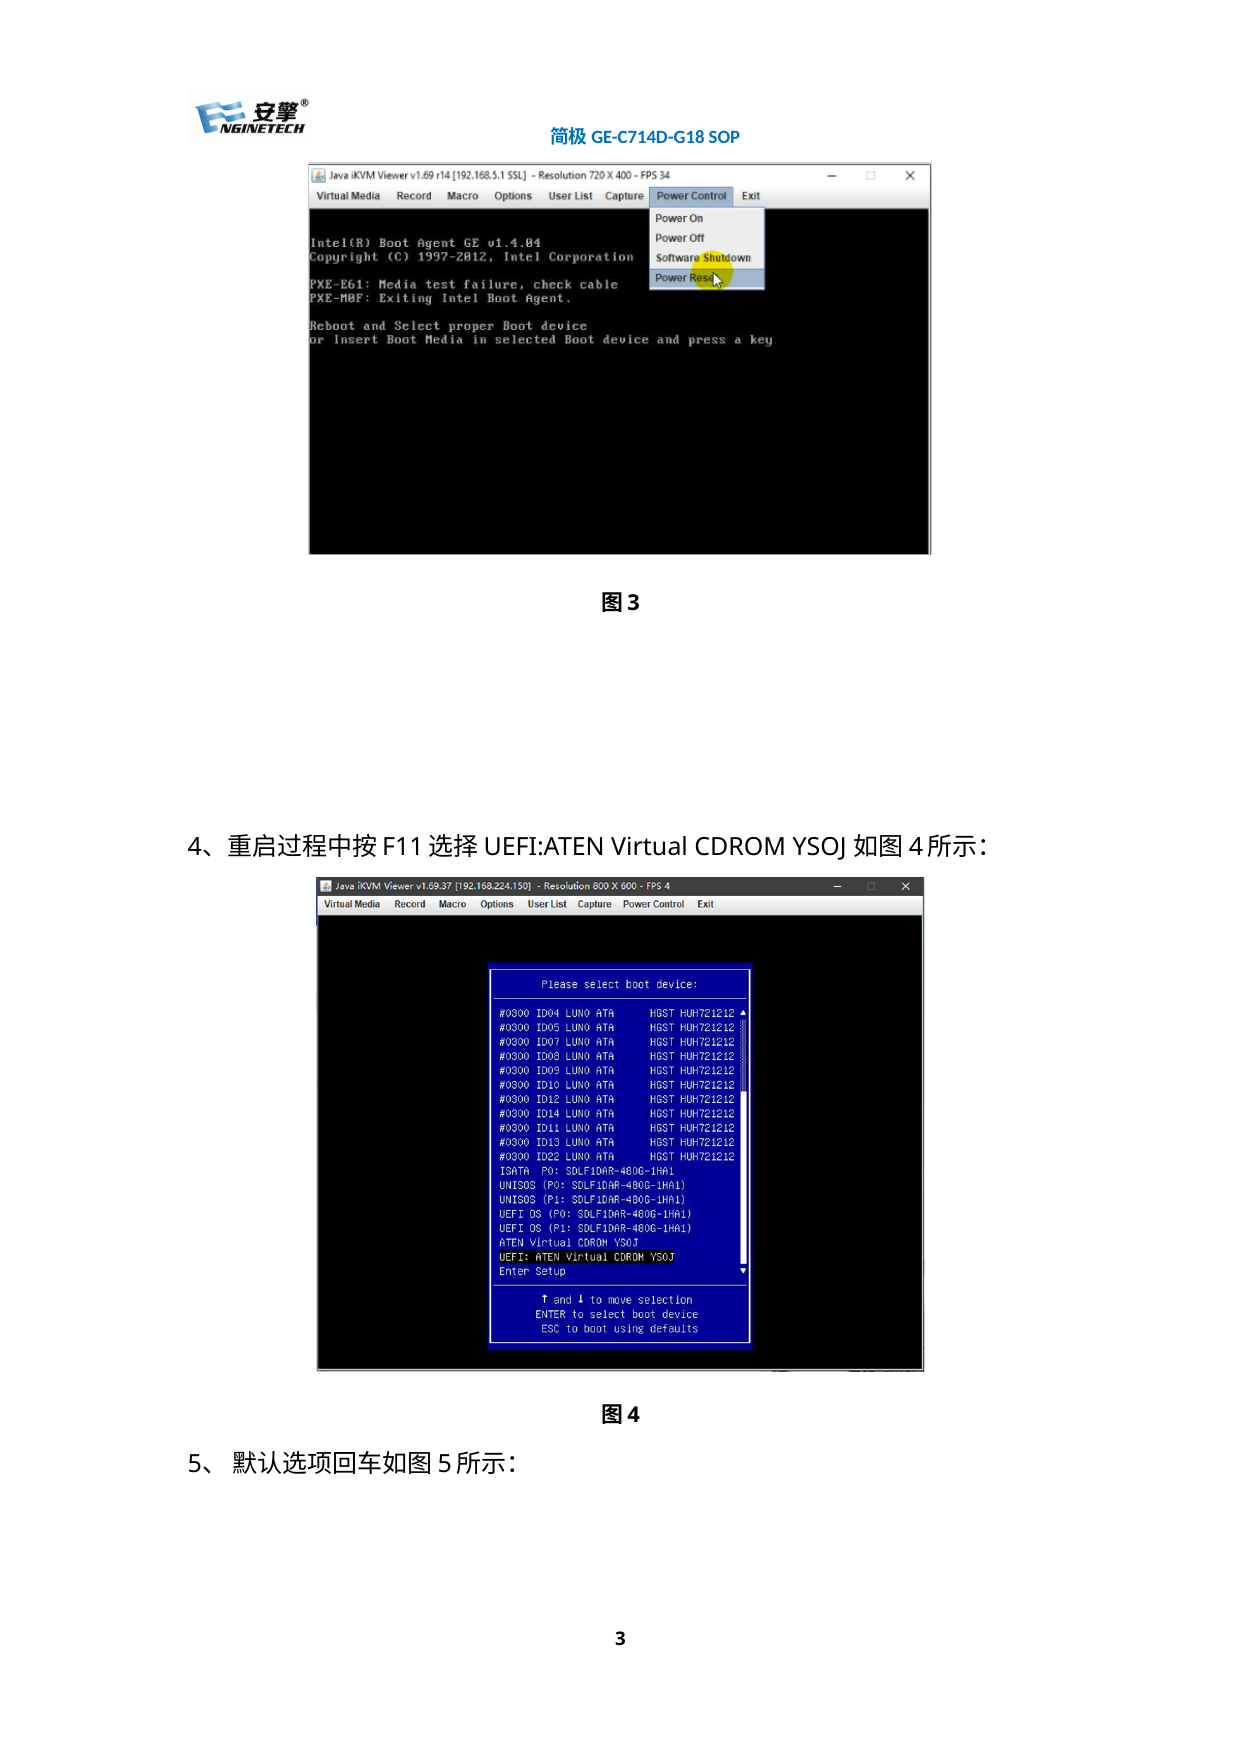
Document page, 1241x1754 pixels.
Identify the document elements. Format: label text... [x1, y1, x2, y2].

picture [316, 877, 925, 1372]
picture [187, 88, 313, 144]
text 4、重启过程中按F11选择UEFI:ATEN Virtual CDROM YSOJ 如图4所示： [187, 812, 1053, 877]
text 图4 [187, 1397, 1053, 1429]
text 图3 [187, 584, 1053, 617]
picture [308, 162, 932, 555]
list 默认选项回车如图5所示： [187, 1429, 1053, 1494]
